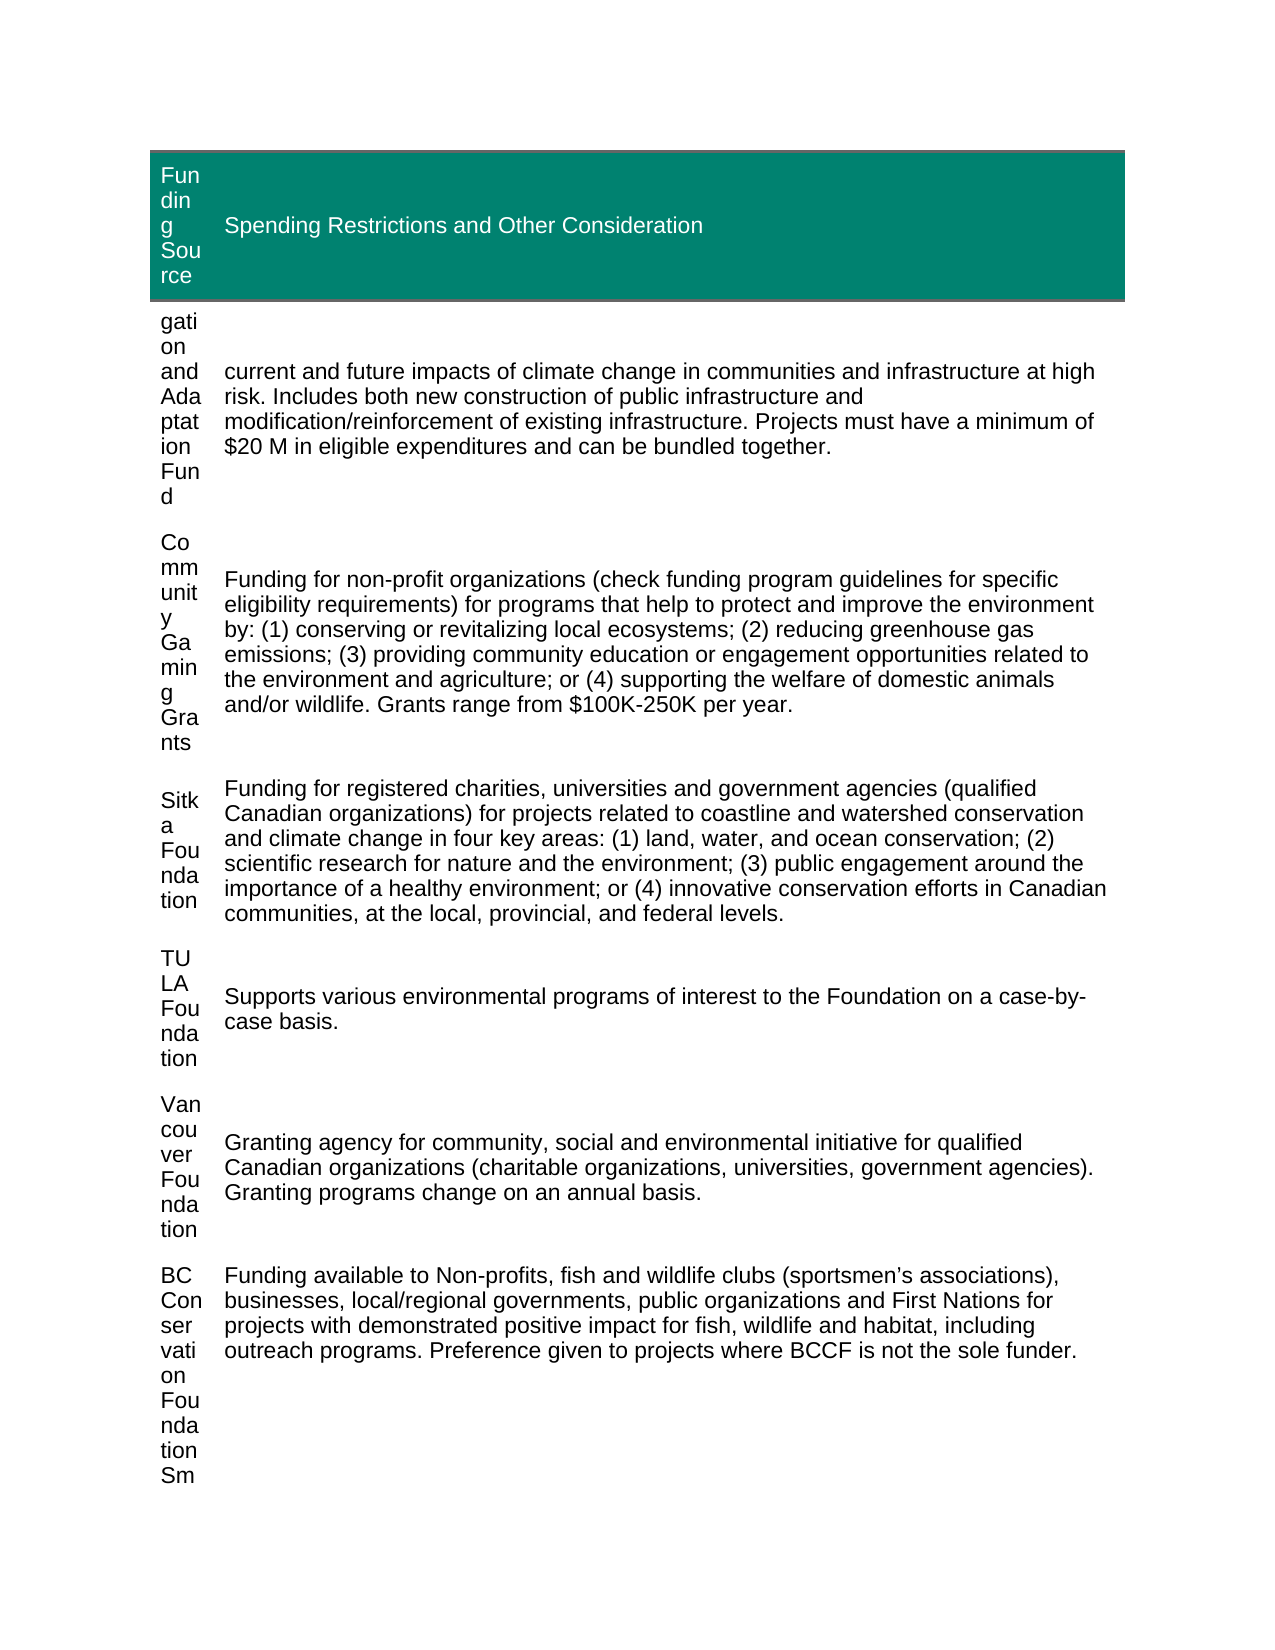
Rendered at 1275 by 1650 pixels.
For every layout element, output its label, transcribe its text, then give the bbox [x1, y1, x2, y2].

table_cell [150, 1253, 214, 1488]
table_cell Funding for non-profit organizations (check funding program guidelines for specific eligibility requirements) for programs that help to protect and improve the environment by: (1) conserving or revitalizing local ecosystems; (2) reducing greenhouse gas emissions; (3) providing community education or engagement opportunities related to the environment and agriculture; or (4) supporting the welfare of domestic animals and/or wildlife. Grants range from $100K-250K per year. [214, 520, 1125, 766]
table_cell TULA Foundation [150, 936, 214, 1082]
table_cell Granting agency for community, social and environmental initiative for qualified Canadian organizations (charitable organizations, universities, government agencies). Granting programs change on an annual basis. [214, 1082, 1125, 1253]
table_header Funding Source [150, 153, 214, 299]
table_cell Community Gaming Grants [150, 520, 214, 766]
table_cell Disaster Mitigation and Adaptation Fund [150, 302, 214, 520]
table_cell Vancouver Foundation [150, 1082, 214, 1253]
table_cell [214, 302, 1125, 520]
table_cell Supports various environmental programs of interest to the Foundation on a case-by-case basis. [214, 936, 1125, 1082]
table_cell Sitka Foundation [150, 766, 214, 936]
table_header Spending Restrictions and Other Consideration [214, 153, 1125, 299]
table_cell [214, 1253, 1125, 1488]
table_cell Funding for registered charities, universities and government agencies (qualified Canadian organizations) for projects related to coastline and watershed conservation and climate change in four key areas: (1) land, water, and ocean conservation; (2) scientific research for nature and the environment; (3) public engagement around the importance of a healthy environment; or (4) innovative conservation efforts in Canadian communities, at the local, provincial, and federal levels. [214, 766, 1125, 936]
